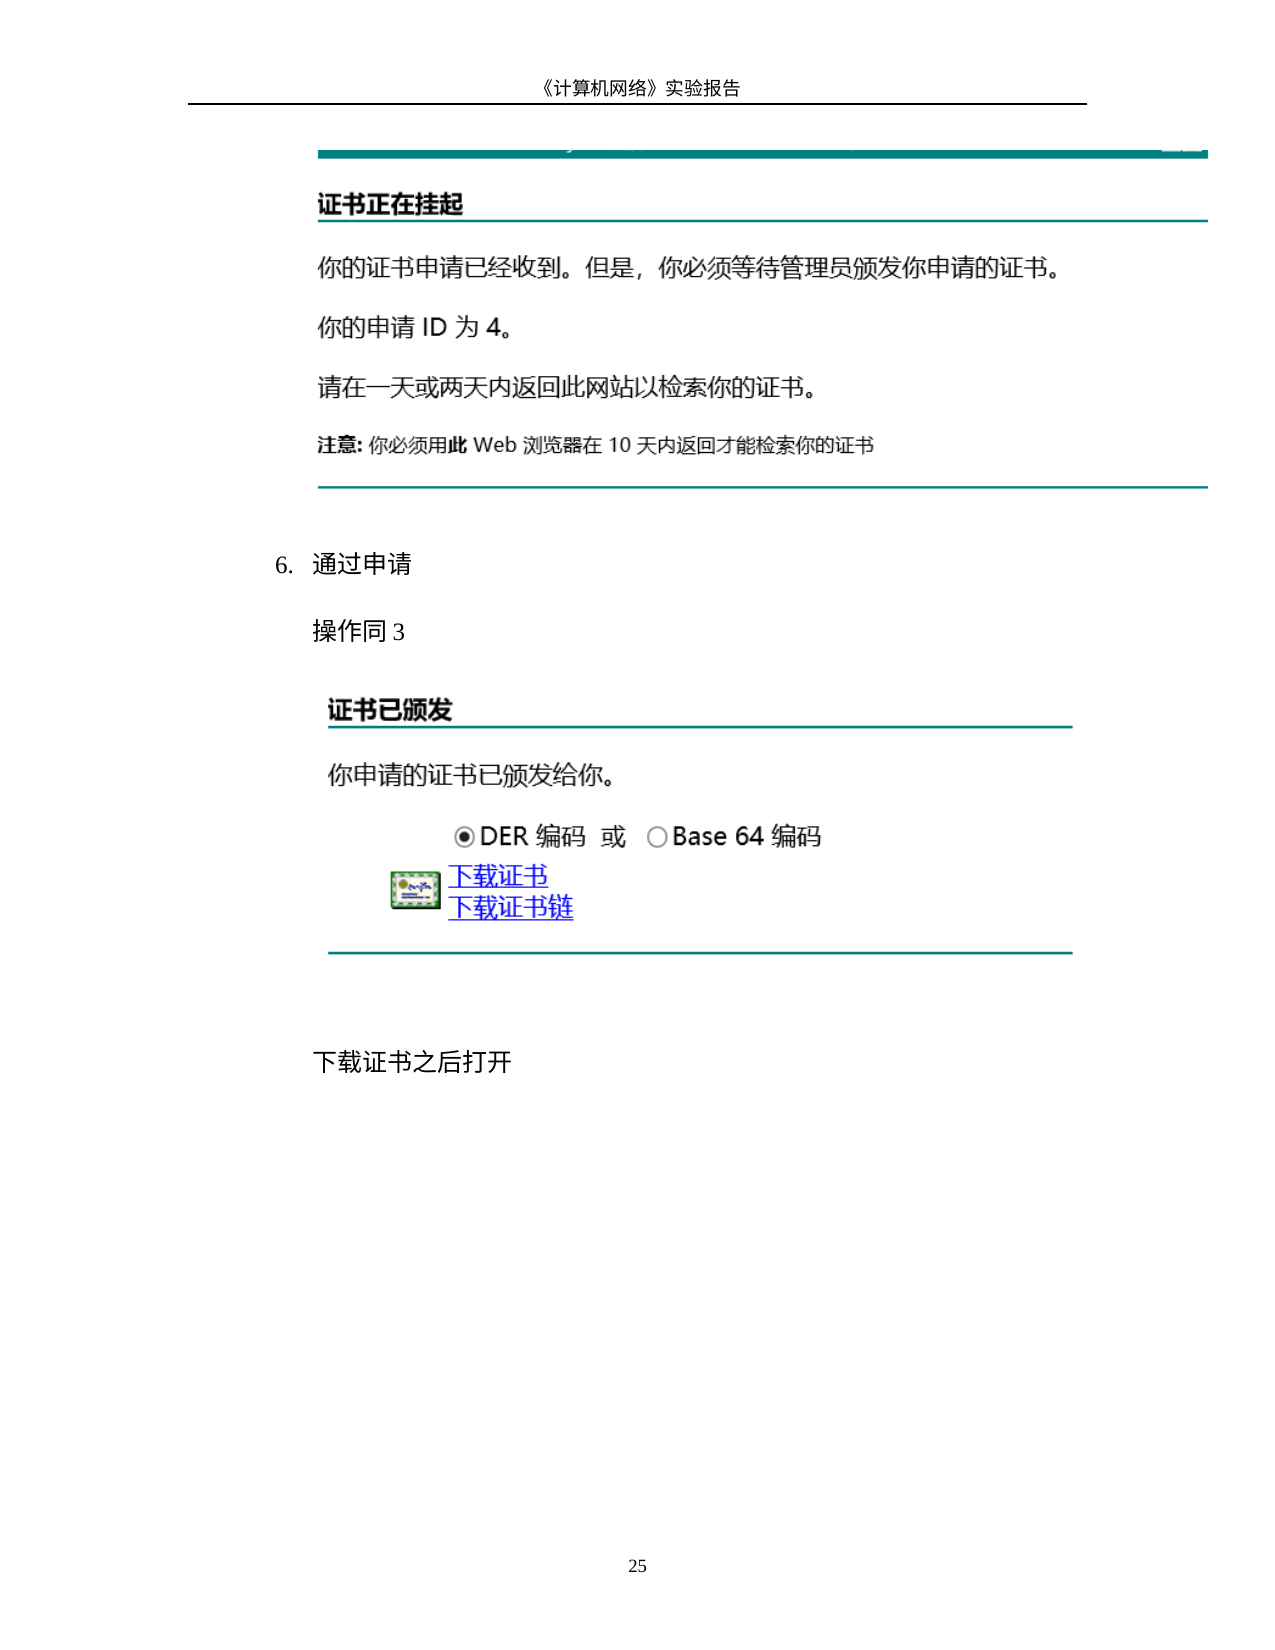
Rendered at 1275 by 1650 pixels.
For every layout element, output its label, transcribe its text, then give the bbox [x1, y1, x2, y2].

list 下载证书之后打开 [312, 1042, 1087, 1078]
picture [312, 677, 1073, 1016]
list 操作同3 [312, 611, 1087, 647]
list 通过申请 [275, 544, 1087, 580]
picture [312, 150, 1213, 518]
